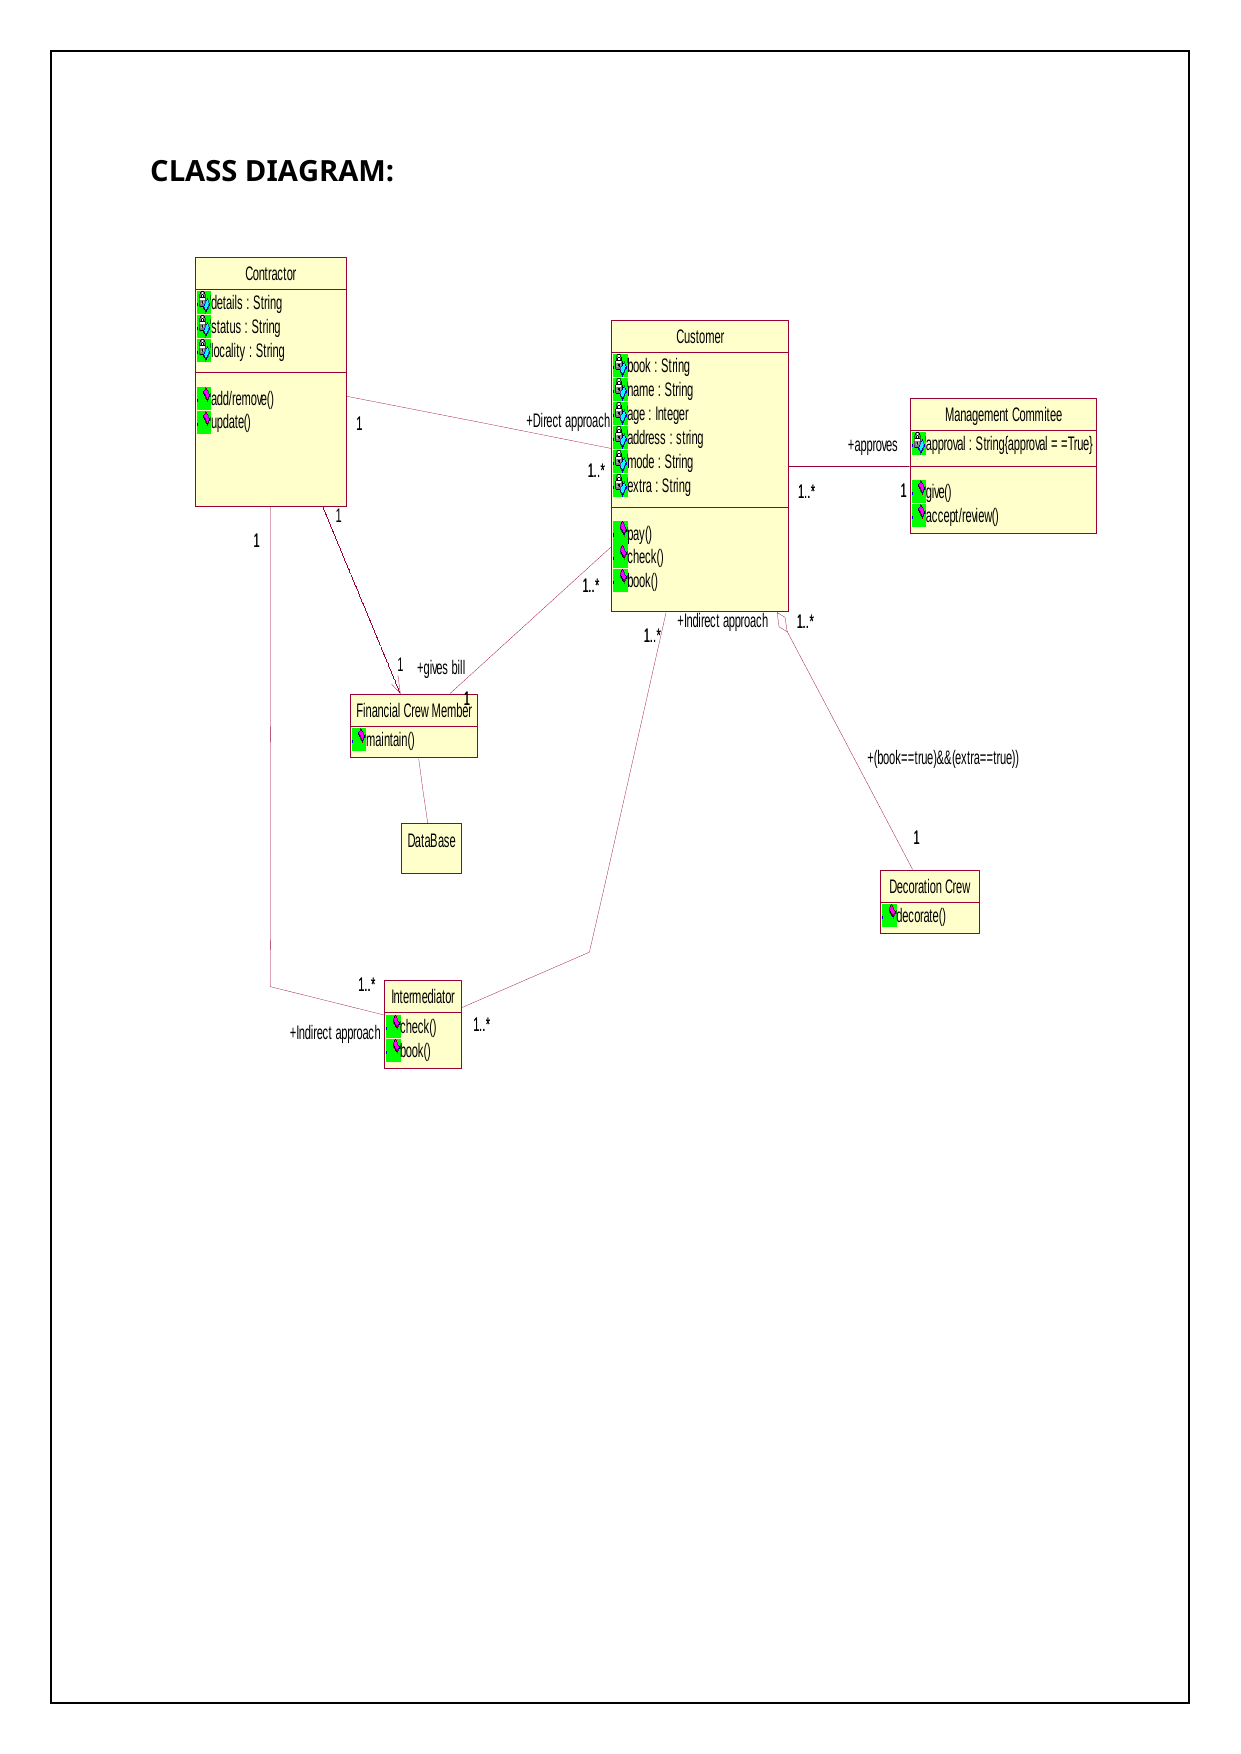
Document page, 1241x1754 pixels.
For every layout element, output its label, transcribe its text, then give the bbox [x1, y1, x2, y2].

text CLASS DIAGRAM: [150, 150, 1090, 190]
